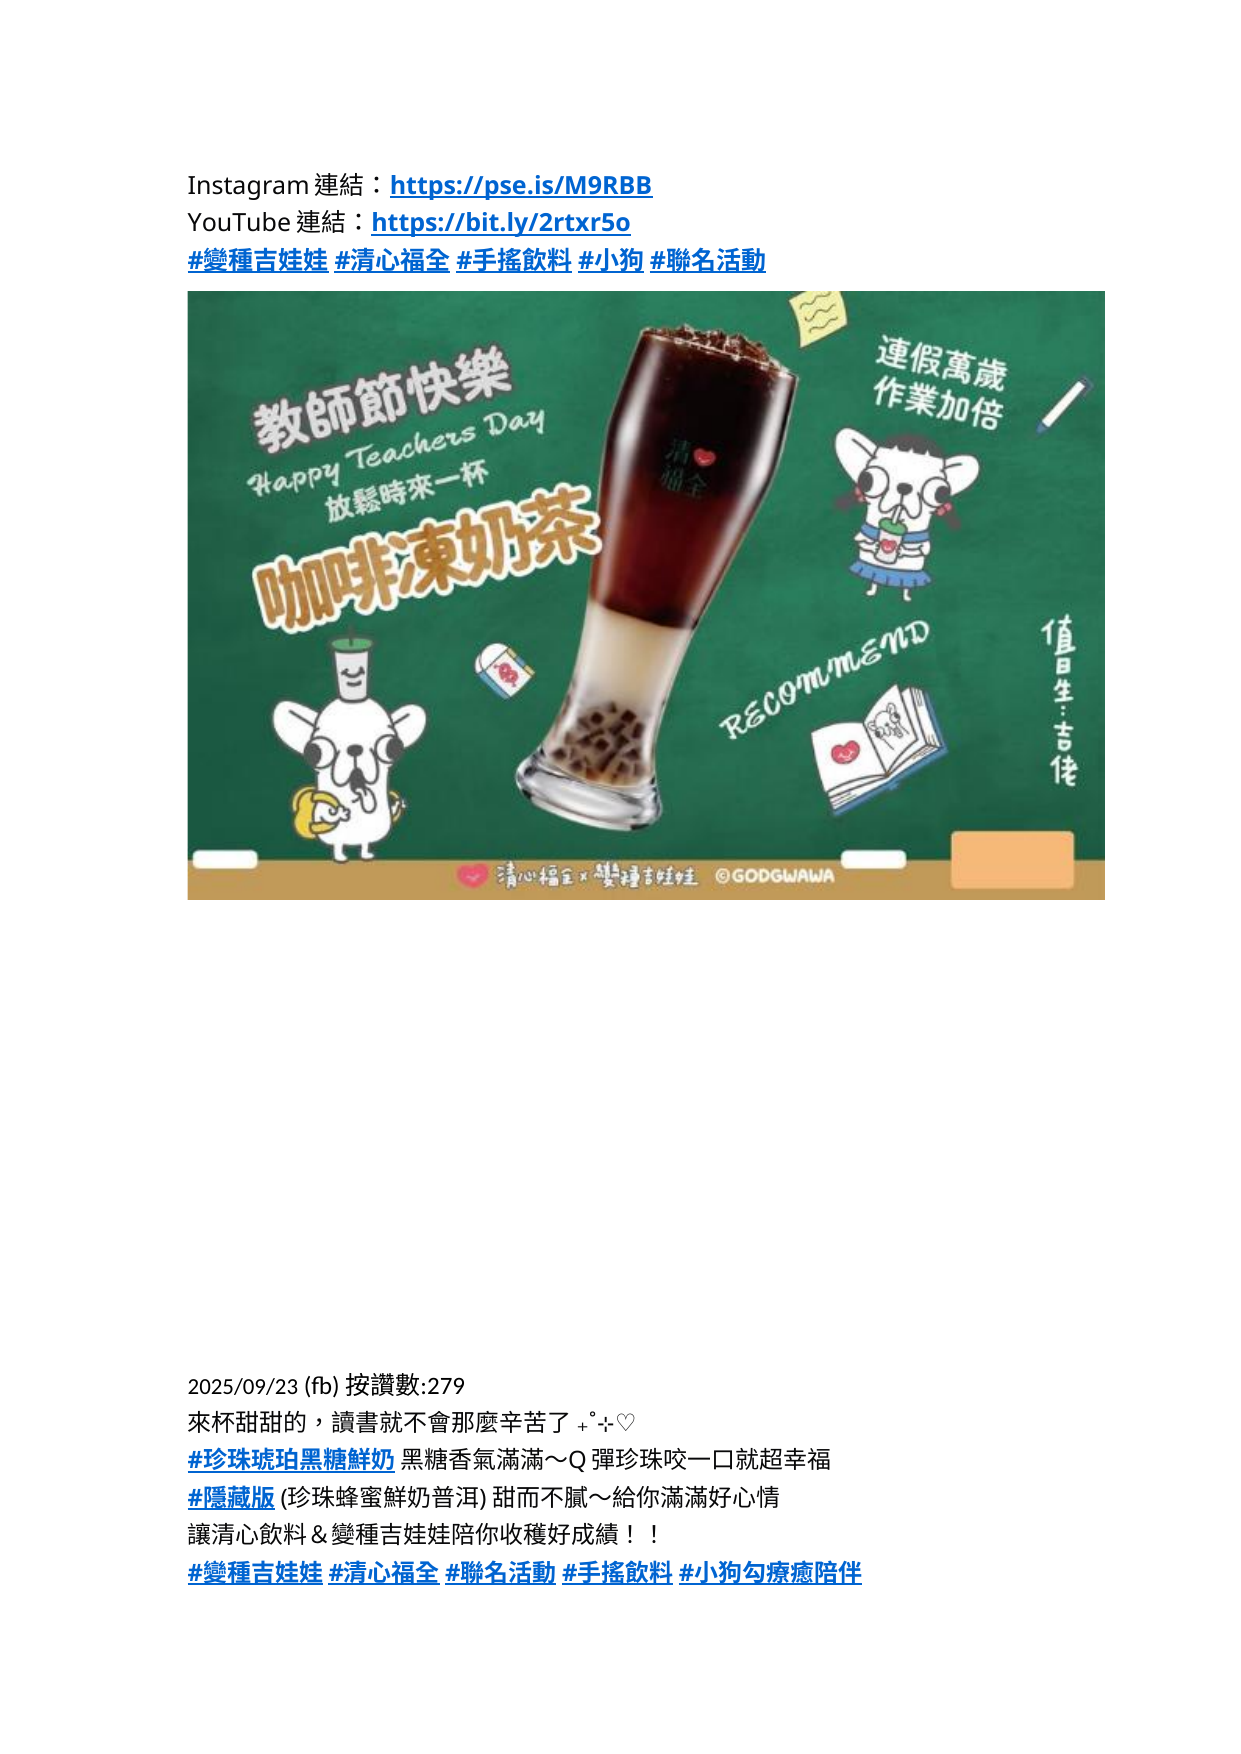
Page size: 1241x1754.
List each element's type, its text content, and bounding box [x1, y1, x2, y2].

text Instagram連結：https://pse.is/M9RBB [187, 164, 1053, 202]
text 2025/09/23 (fb) 按讚數:279 [187, 1364, 1053, 1402]
text 讓清心飲料＆變種吉娃娃陪你收穫好成績！！ [187, 1514, 1053, 1552]
text #珍珠琥珀黑糖鮮奶 黑糖香氣滿滿～Q彈珍珠咬一口就超幸福 [187, 1439, 1053, 1477]
picture [187, 291, 1105, 900]
text #變種吉娃娃 #清心福全 #手搖飲料 #小狗 #聯名活動 [187, 239, 1053, 277]
text 來杯甜甜的，讀書就不會那麼辛苦了 ₊˚⊹♡ [187, 1402, 1053, 1439]
text #隱藏版 (珍珠蜂蜜鮮奶普洱) 甜而不膩～給你滿滿好心情 [187, 1477, 1053, 1514]
text YouTube連結：https://bit.ly/2rtxr5o [187, 202, 1053, 239]
text #變種吉娃娃 #清心福全 #聯名活動 #手搖飲料 #小狗勾療癒陪伴 [187, 1552, 1053, 1589]
